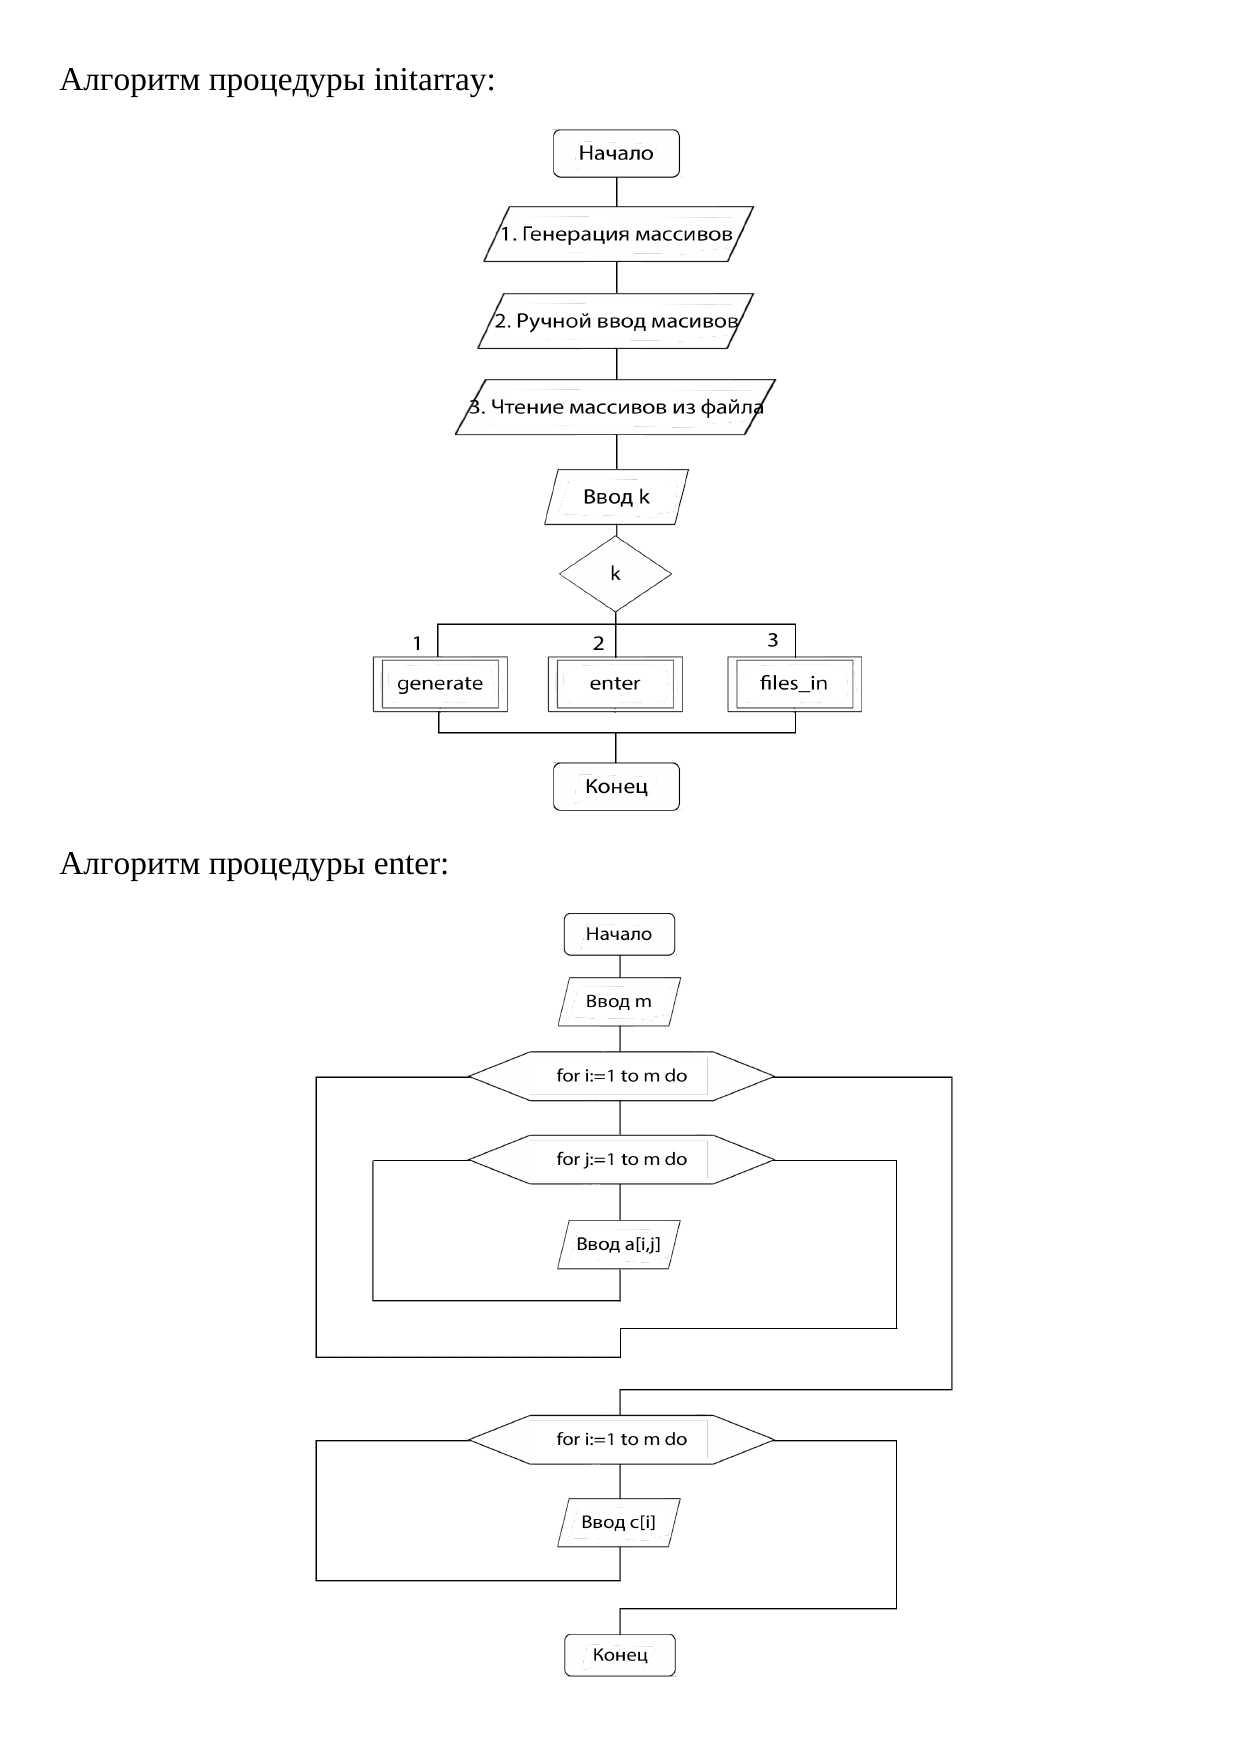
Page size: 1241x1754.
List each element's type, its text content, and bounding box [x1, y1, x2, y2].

picture [269, 901, 972, 1690]
picture [356, 117, 884, 825]
text Алгоритм процедуры initarray: [59, 59, 1181, 97]
text Алгоритм процедуры enter: [59, 843, 1181, 882]
